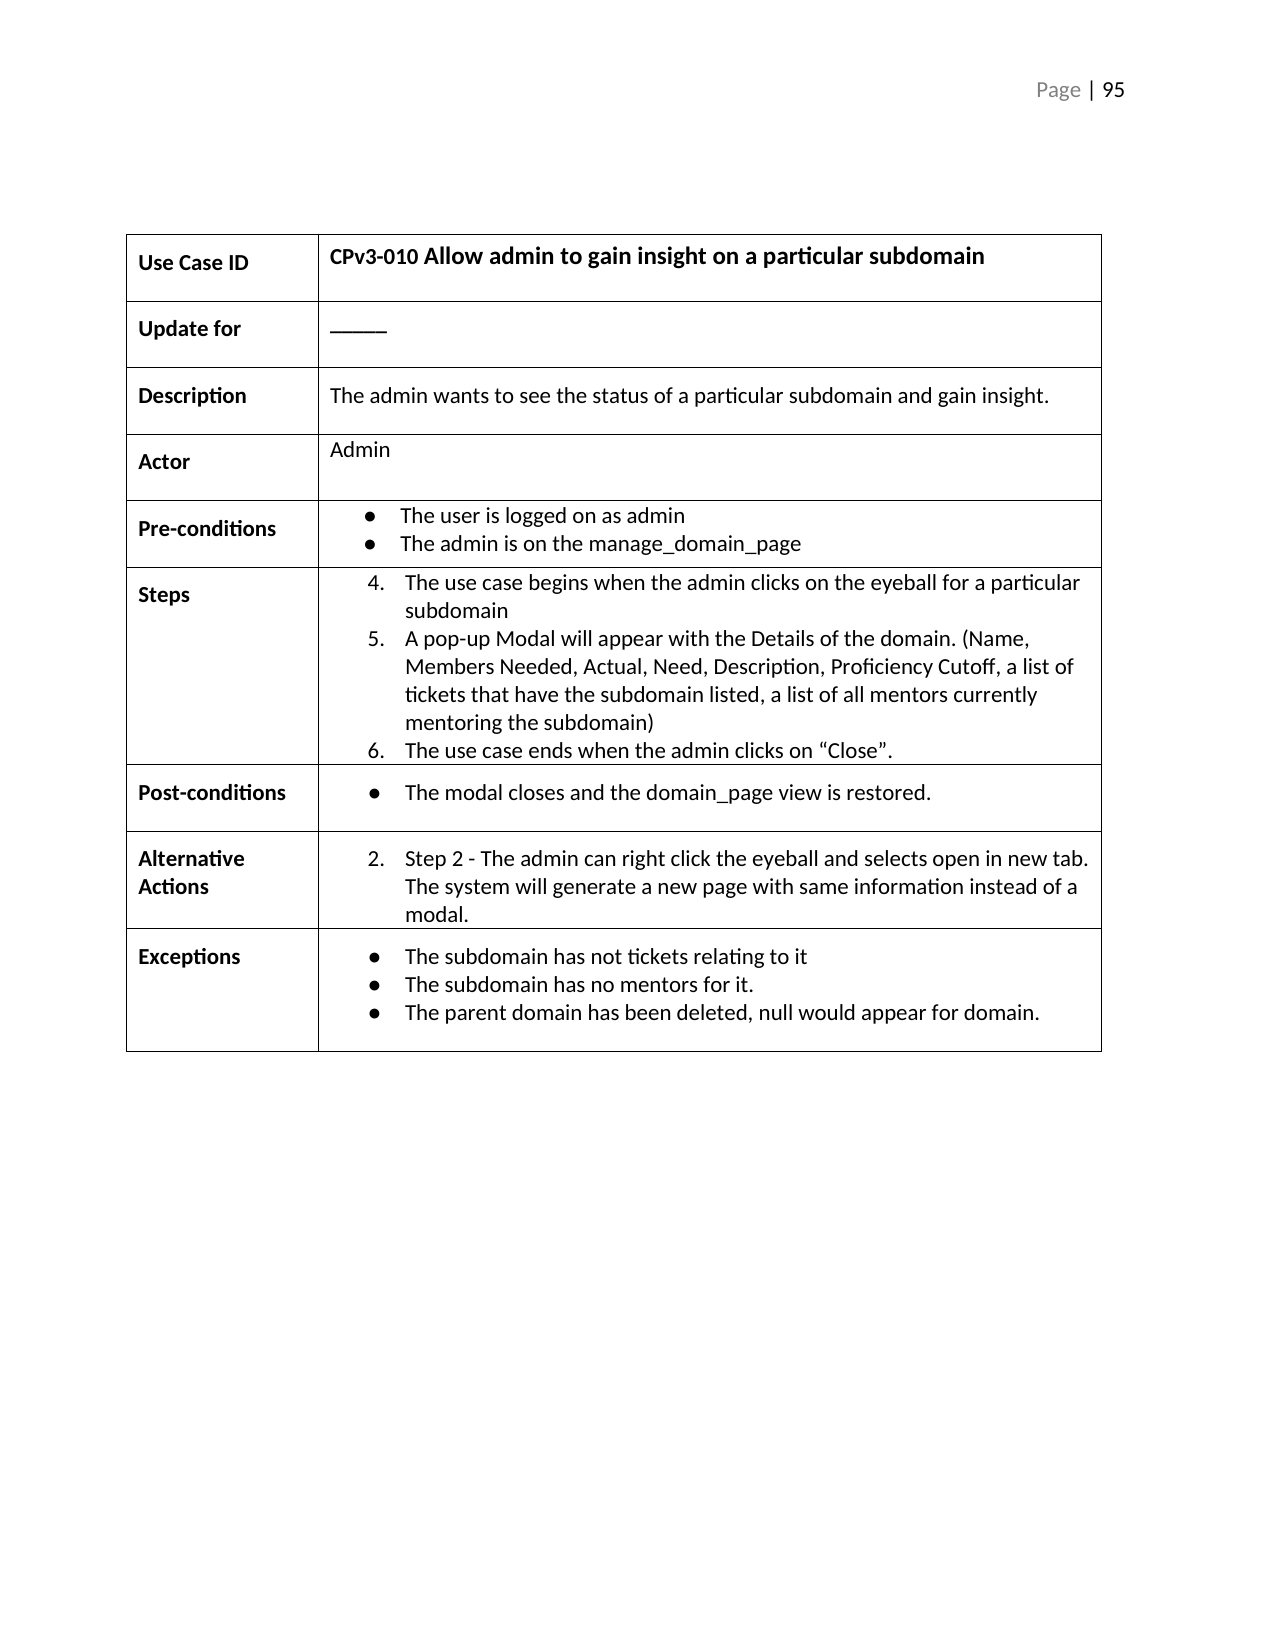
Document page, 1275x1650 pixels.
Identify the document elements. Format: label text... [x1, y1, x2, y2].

table_cell Step 2 - The admin can right click the eyeball and selects open in new tab. The system will generate a new page with same information instead of a modal. [319, 832, 1101, 928]
table_cell Description [127, 368, 318, 434]
table_cell Actor [127, 435, 318, 500]
table_cell Update for [127, 302, 318, 367]
table_cell Exceptions [127, 929, 318, 1051]
table_header Use Case ID [127, 235, 318, 301]
table_cell Pre-conditions [127, 501, 318, 567]
table_cell Alternative Actions [127, 832, 318, 928]
table_cell Steps [127, 568, 318, 764]
table_cell _____ [319, 302, 1101, 367]
table_cell The admin wants to see the status of a particular subdomain and gain insight. [319, 368, 1101, 434]
table_cell The modal closes and the domain_page view is restored. [319, 765, 1101, 831]
table_cell The subdomain has not tickets relating to it The subdomain has no mentors for it. The parent domain has been deleted, null would appear for domain. [319, 929, 1101, 1051]
table_cell Admin [319, 435, 1101, 500]
table_cell Post-conditions [127, 765, 318, 831]
table_cell The use case begins when the admin clicks on the eyeball for a particular subdomain A pop-up Modal will appear with the Details of the domain. (Name, Members Needed, Actual, Need, Description, Proficiency Cutoff, a list of tickets that have the subdomain listed, a list of all mentors currently mentoring the subdomain) The use case ends when the admin clicks on “Close”. [319, 568, 1101, 764]
table_cell The user is logged on as admin The admin is on the manage_domain_page [319, 501, 1101, 567]
table_header CPv3-010 Allow admin to gain insight on a particular subdomain [319, 235, 1101, 301]
